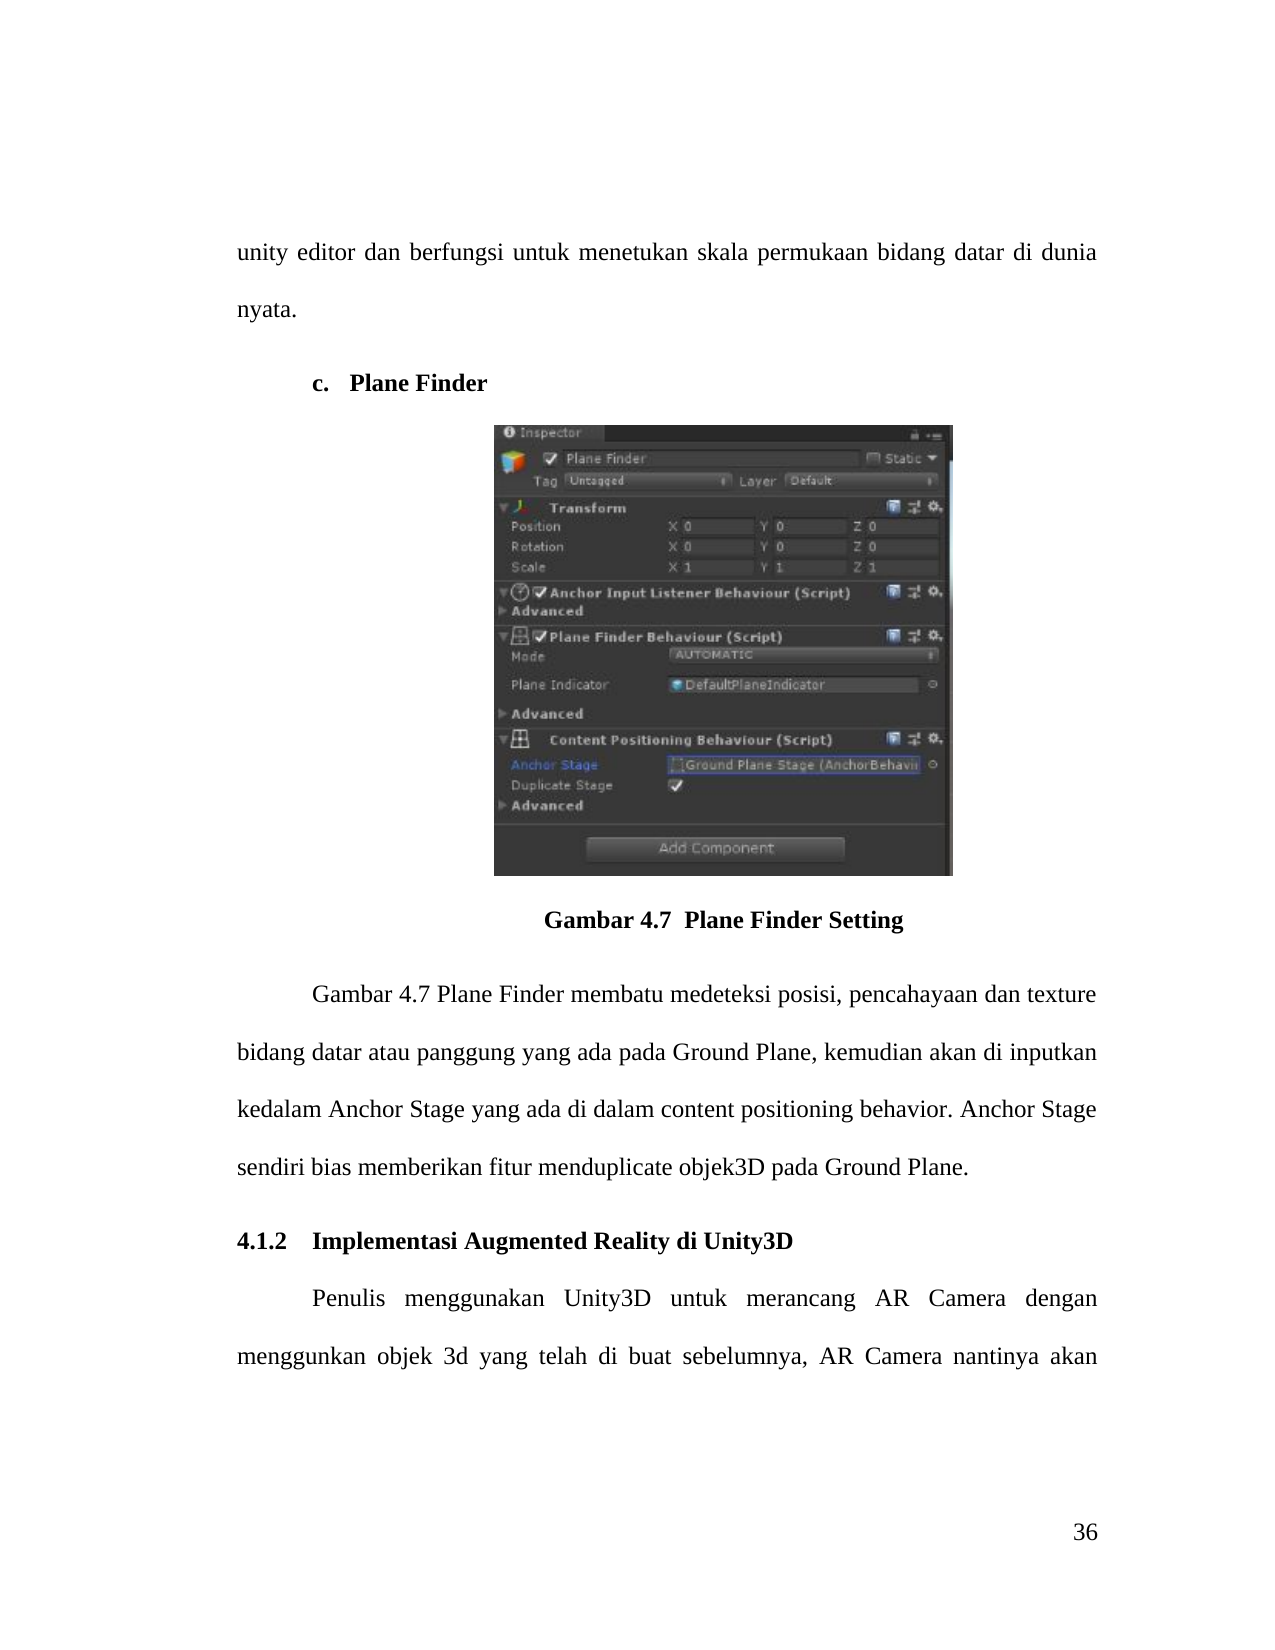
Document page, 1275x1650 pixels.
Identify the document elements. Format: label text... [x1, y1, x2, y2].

subtitle 4.1.2 Implementasi Augmented Reality di Unity3D [237, 1226, 1098, 1254]
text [237, 1283, 1098, 1369]
text Gambar 4.7 Plane Finder membatu medeteksi posisi, pencahayaan dan texture bidang datar atau panggung yang ada pada Ground Plane, kemudian akan di inputkan kedalam Anchor Stage yang ada di dalam content positioning behavior. Anchor Stage sendiri bias memberikan fitur menduplicate objek3D pada Ground Plane. [237, 979, 1098, 1180]
list Plane Finder [312, 368, 1098, 397]
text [237, 237, 1098, 323]
picture [494, 425, 953, 876]
list Gambar 4.7 Plane Finder Setting [349, 905, 1098, 934]
